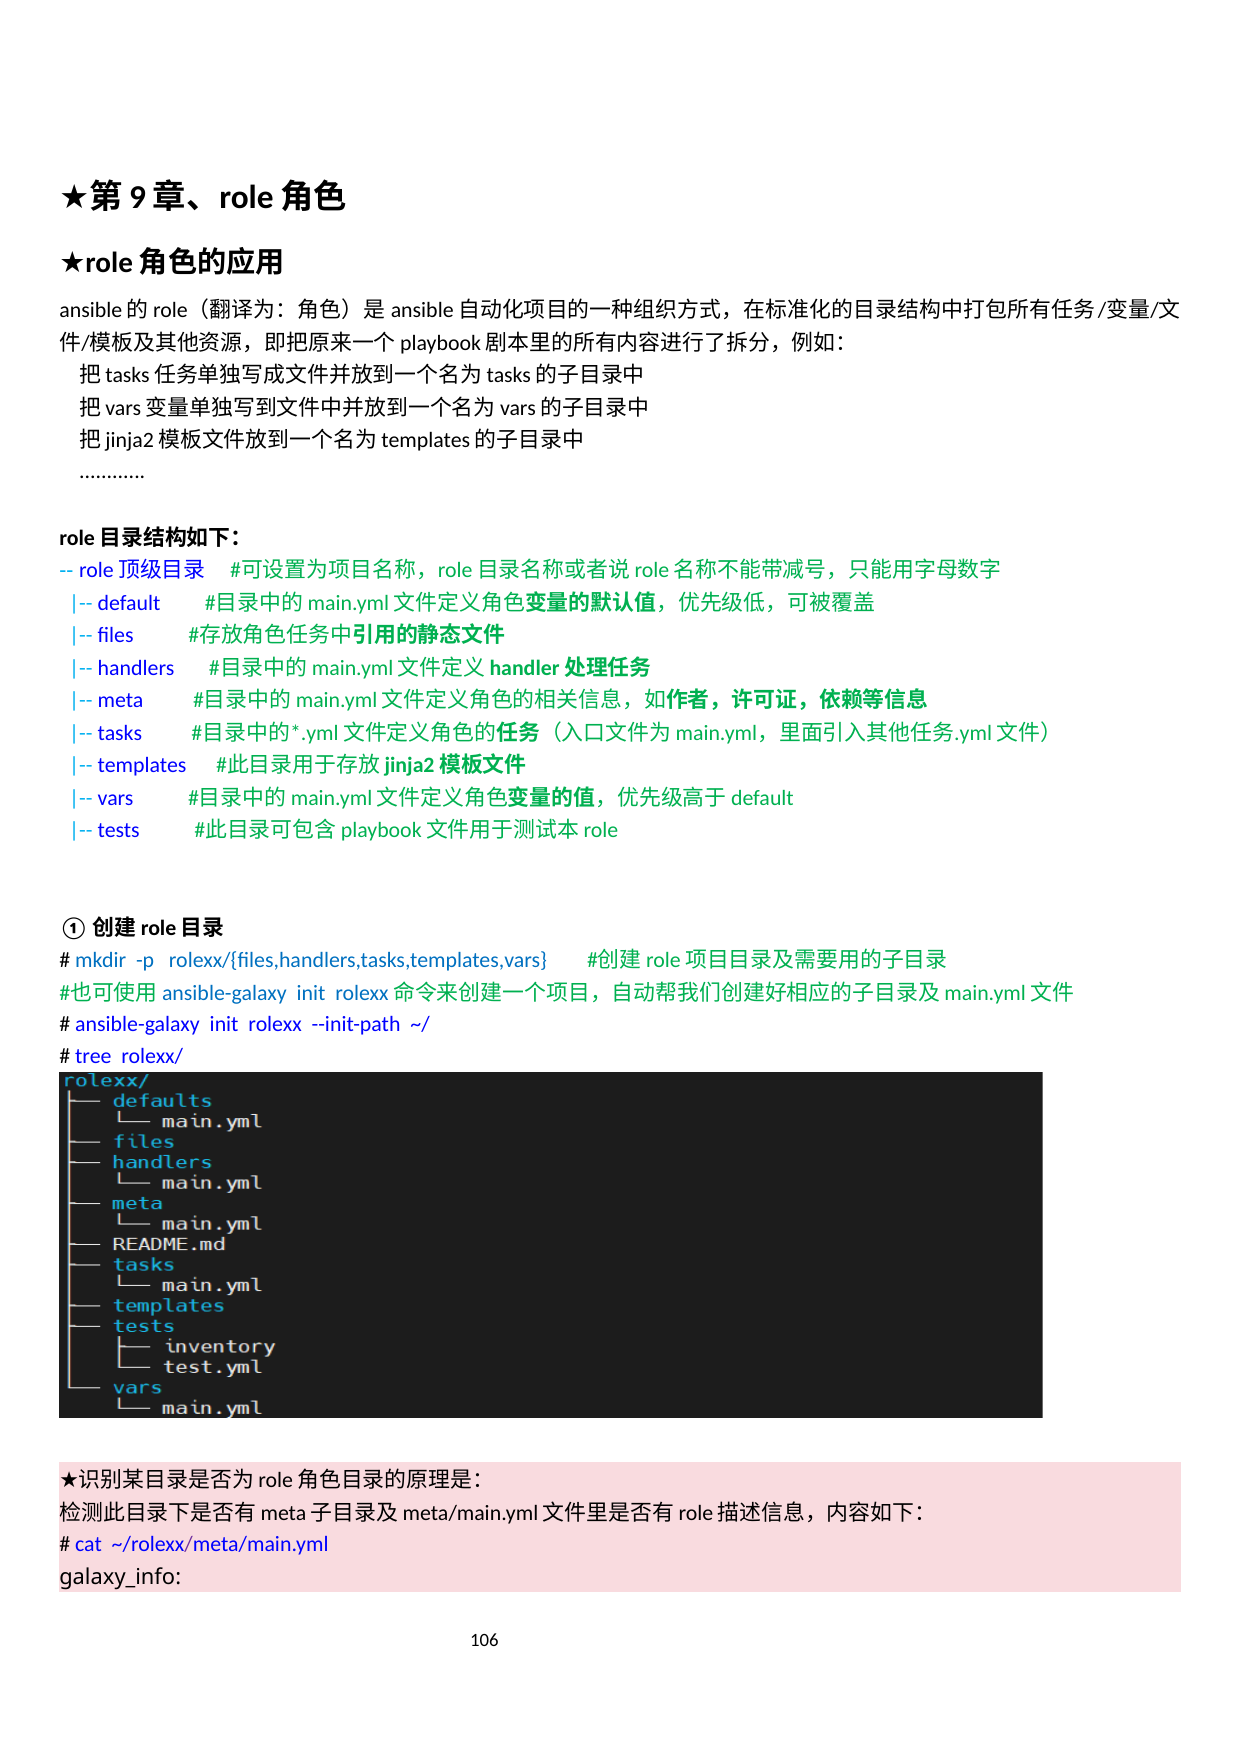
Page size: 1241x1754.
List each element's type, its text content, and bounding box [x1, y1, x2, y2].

text |-- tests #此目录可包含playbook文件用于测试本role [59, 812, 1181, 844]
text |-- handlers #目录中的main.yml文件定义handler处理任务 [59, 649, 1181, 682]
text ①创建role目录 [59, 909, 1181, 942]
text -- role顶级目录 #可设置为项目名称，role目录名称或者说role名称不能带减号，只能用字母数字 [59, 552, 1181, 584]
text |-- vars #目录中的main.yml文件定义角色变量的值，优先级高于default [59, 779, 1181, 812]
text ★role角色的应用 [59, 227, 1181, 292]
text 把vars变量单独写到文件中并放到一个名为vars的子目录中 [59, 389, 1181, 422]
text role目录结构如下： [59, 519, 1181, 552]
text #也可使用ansible-galaxy init rolexx命令来创建一个项目，自动帮我们创建好相应的子目录及main.yml文件 [59, 974, 1181, 1007]
text # ansible-galaxy init rolexx --init-path ~/ [59, 1007, 1181, 1039]
text |-- tasks #目录中的*.yml文件定义角色的任务（入口文件为main.yml，里面引入其他任务.yml文件） [59, 714, 1181, 747]
text |-- meta #目录中的main.yml文件定义角色的相关信息，如作者，许可证，依赖等信息 [59, 682, 1181, 714]
text # mkdir -p rolexx/{files,handlers,tasks,templates,vars} #创建role项目目录及需要用的子目录 [59, 942, 1181, 974]
text ............ [59, 454, 1181, 487]
text galaxy_info: [59, 1559, 1181, 1592]
text ★第9章、role角色 [59, 162, 1181, 227]
text |-- files #存放角色任务中引用的静态文件 [59, 617, 1181, 649]
text 检测此目录下是否有meta子目录及meta/main.yml文件里是否有role描述信息，内容如下： [59, 1494, 1181, 1527]
picture [59, 1072, 1043, 1418]
text ansible的role（翻译为：角色）是ansible自动化项目的一种组织方式，在标准化的目录结构中打包所有任务/变量/文件/模板及其他资源，即把原来一个playbook剧本里的所有内容进行了拆分，例如： [59, 292, 1181, 357]
text # tree rolexx/ [59, 1039, 1181, 1072]
text 把jinja2模板文件放到一个名为templates的子目录中 [59, 422, 1181, 454]
text 把tasks任务单独写成文件并放到一个名为tasks的子目录中 [59, 357, 1181, 389]
text |-- templates #此目录用于存放jinja2模板文件 [59, 747, 1181, 779]
text ★识别某目录是否为role角色目录的原理是： [59, 1462, 1181, 1494]
text # cat ~/rolexx/meta/main.yml [59, 1527, 1181, 1559]
text |-- default #目录中的main.yml文件定义角色变量的默认值，优先级低，可被覆盖 [59, 584, 1181, 617]
